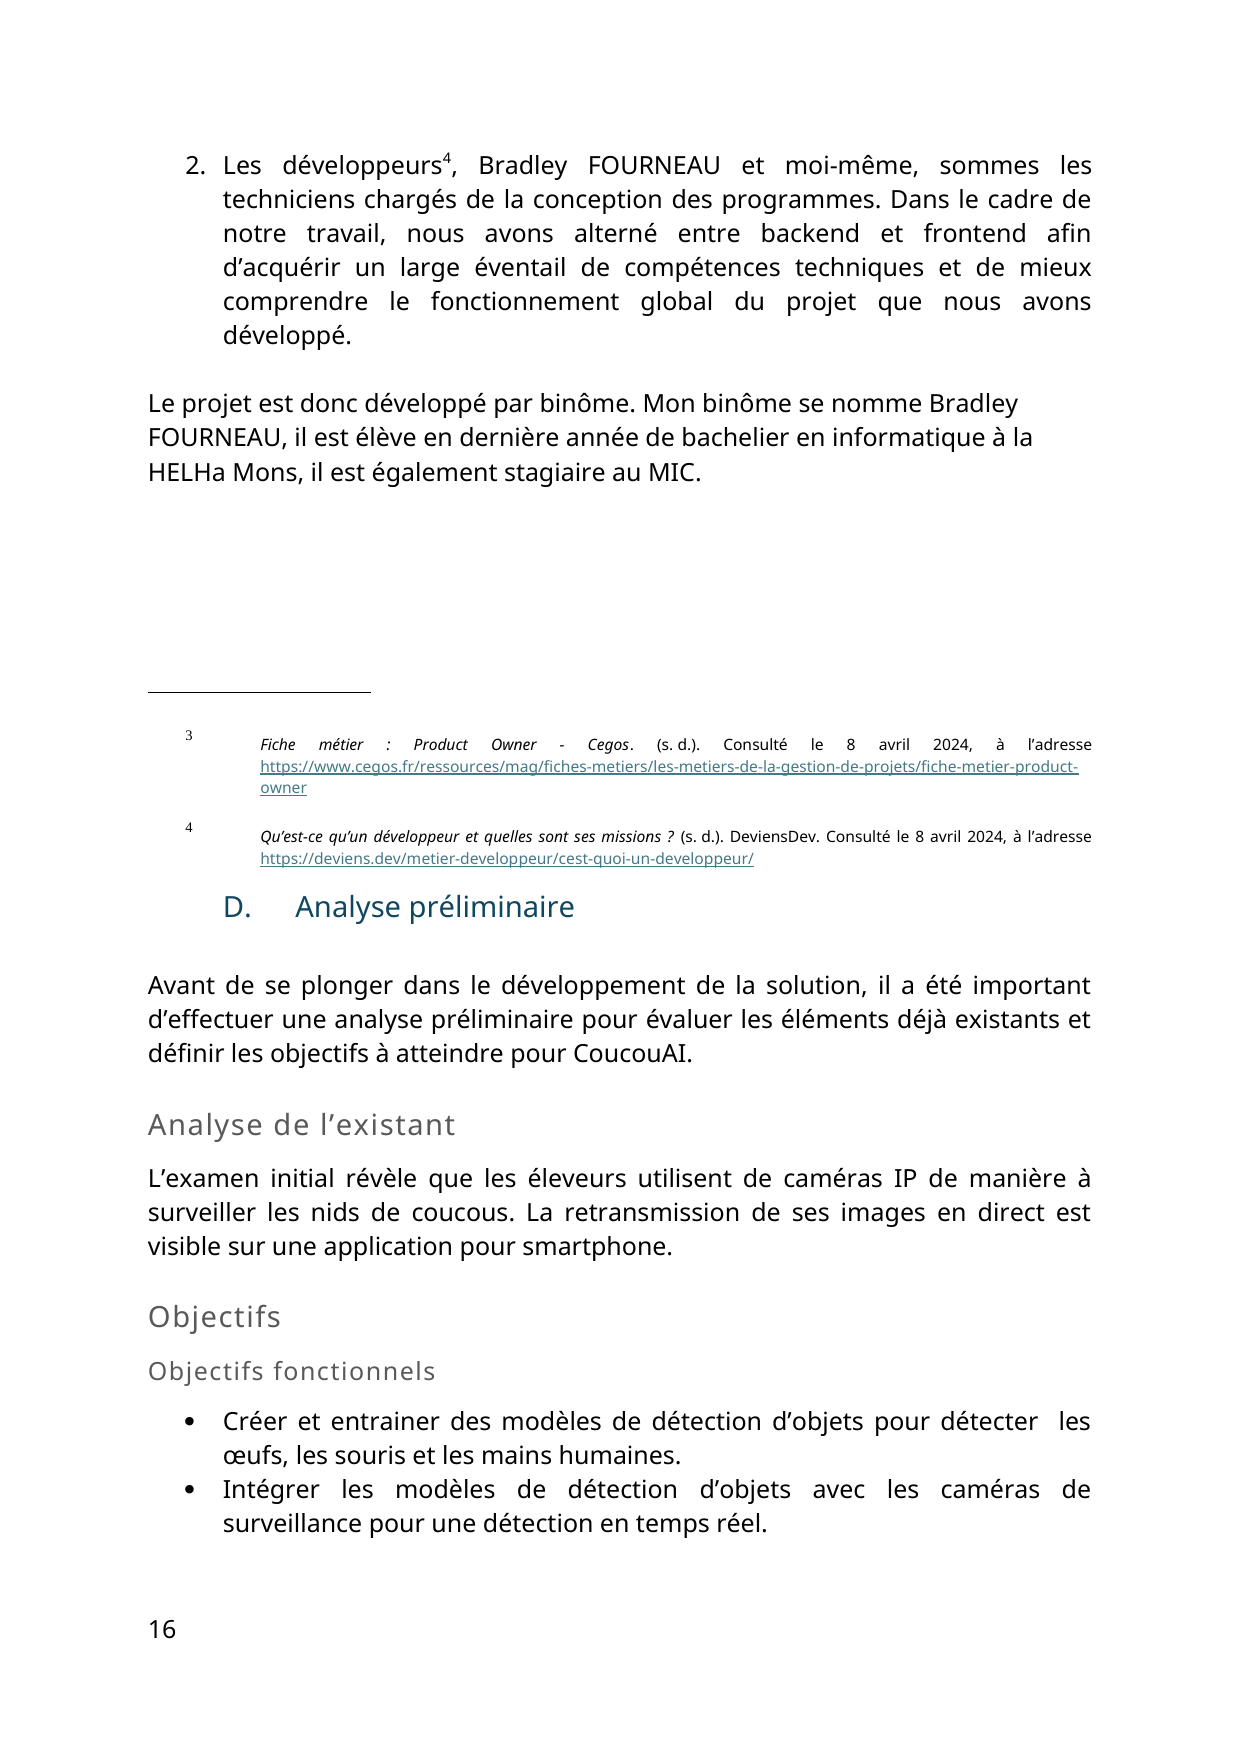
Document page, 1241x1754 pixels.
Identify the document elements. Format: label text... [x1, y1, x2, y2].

subtitle Analyse préliminaire [223, 886, 1093, 926]
list Fiche métier : Product Owner - Cegos. (s. d.). Consulté le 8 avril 2024, à l’adresse https://www.cegos.fr/ressources/mag/fiches-metiers/les-metiers-de-la-gestion-de-projets/fiche-metier-product-owner [185, 727, 1093, 798]
text Le projet est donc développé par binôme. Mon binôme se nomme Bradley FOURNEAU, il est élève en dernière année de bachelier en informatique à la HELHa Mons, il est également stagiaire au MIC. [148, 386, 1093, 488]
list Intégrer les modèles de détection d’objets avec les caméras de surveillance pour une détection en temps réel. [185, 1472, 1093, 1540]
text L’examen initial révèle que les éleveurs utilisent de caméras IP de manière à surveiller les nids de coucous. La retransmission de ses images en direct est visible sur une application pour smartphone. [148, 1161, 1093, 1263]
subtitle Objectifs fonctionnels [148, 1353, 1093, 1387]
list Créer et entrainer des modèles de détection d’objets pour détecter les œufs, les souris et les mains humaines. [185, 1404, 1093, 1472]
text Avant de se plonger dans le développement de la solution, il a été important d’effectuer une analyse préliminaire pour évaluer les éléments déjà existants et définir les objectifs à atteindre pour CoucouAI. [148, 968, 1093, 1070]
subtitle Analyse de l’existant [148, 1104, 1093, 1144]
list Qu’est-ce qu’un développeur et quelles sont ses missions ? (s. d.). DeviensDev. Consulté le 8 avril 2024, à l’adresse https://deviens.dev/metier-developpeur/cest-quoi-un-developpeur/ [185, 819, 1093, 869]
list Les développeurs4, Bradley FOURNEAU et moi-même, sommes les techniciens chargés de la conception des programmes. Dans le cadre de notre travail, nous avons alterné entre backend et frontend afin d’acquérir un large éventail de compétences techniques et de mieux comprendre le fonctionnement global du projet que nous avons développé. [185, 148, 1093, 352]
subtitle Objectifs [148, 1297, 1093, 1336]
